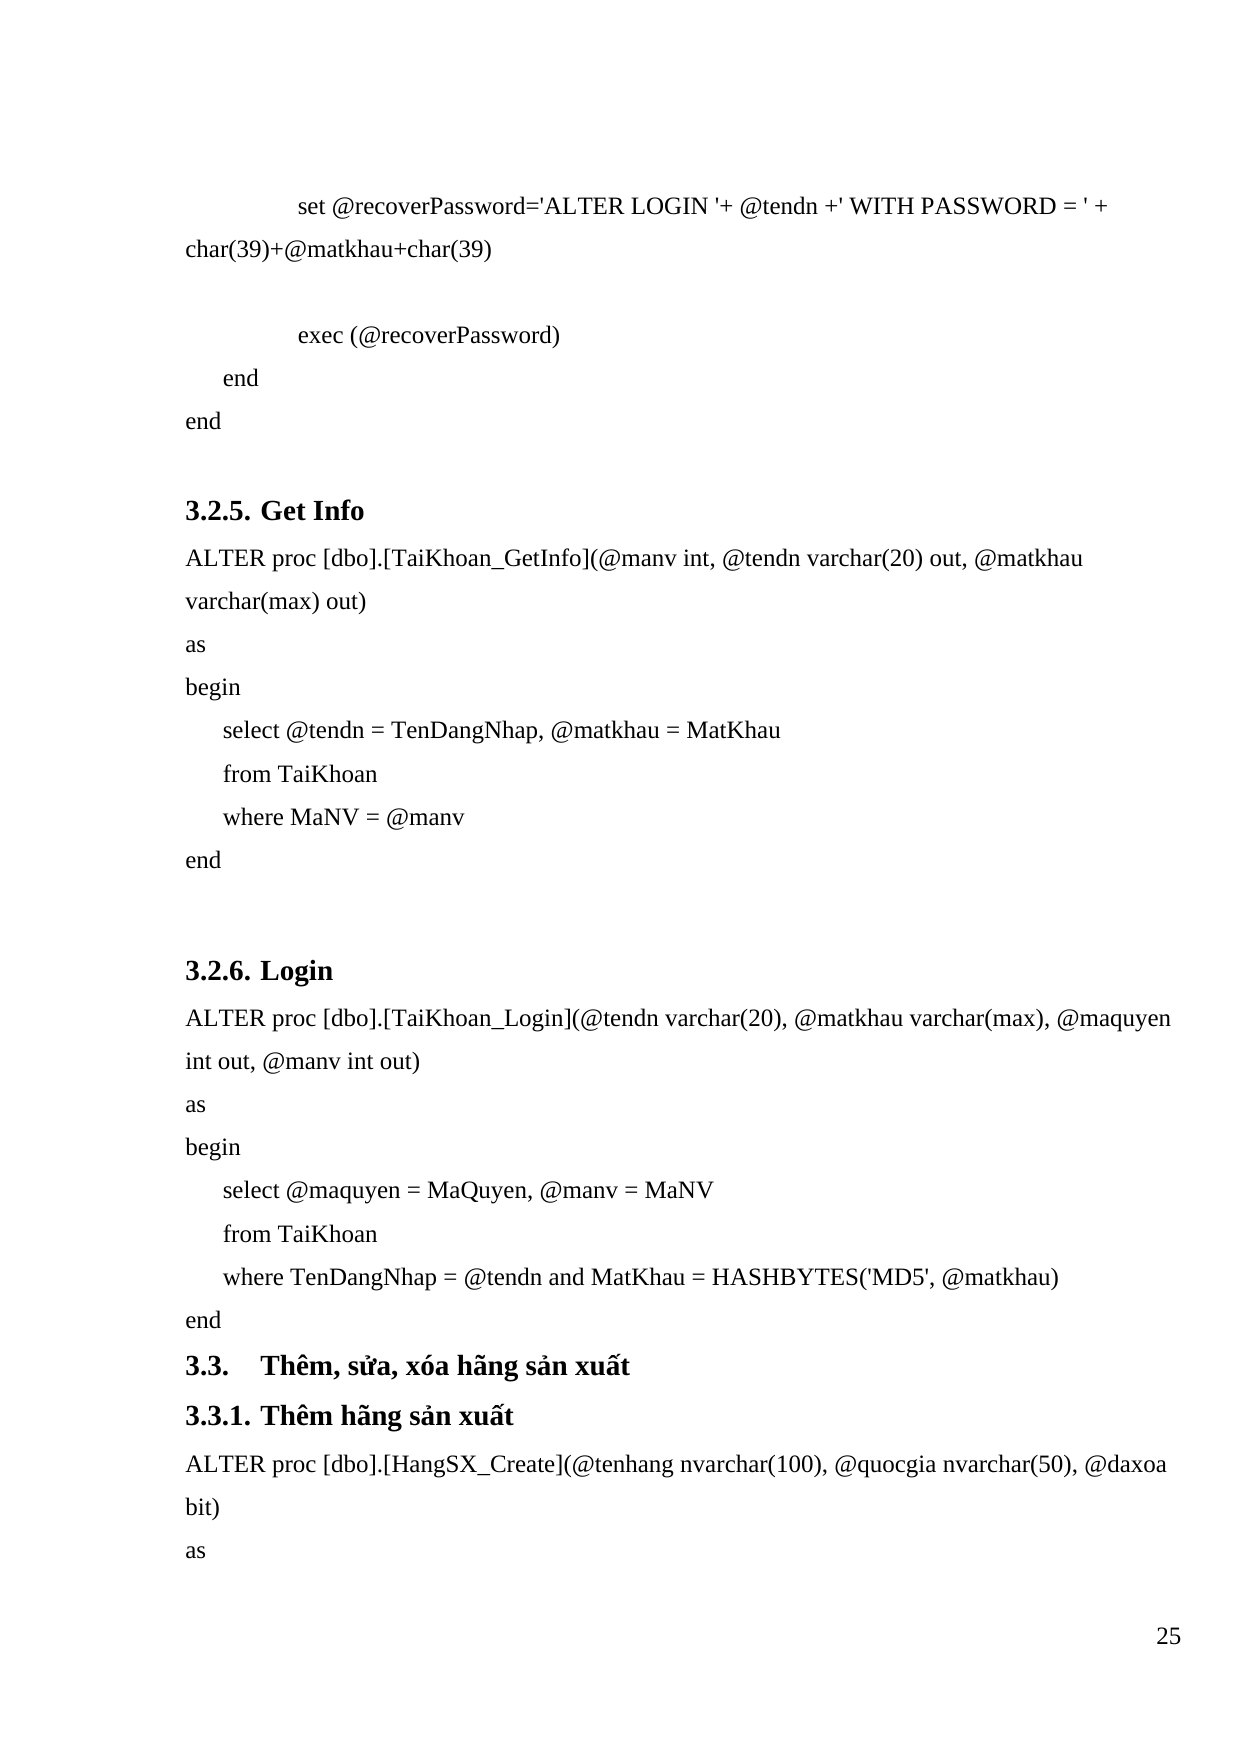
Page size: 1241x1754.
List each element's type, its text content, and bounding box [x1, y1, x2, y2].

text end [185, 406, 1181, 435]
text select @tendn = TenDangNhap, @matkhau = MatKhau [185, 716, 1181, 744]
text as [185, 1535, 1181, 1564]
text ALTER proc [dbo].[TaiKhoan_GetInfo](@manv int, @tendn varchar(20) out, @matkhau varchar(max) out) [185, 543, 1181, 615]
text from TaiKhoan [185, 1219, 1181, 1247]
text as [185, 1089, 1181, 1118]
text ALTER proc [dbo].[HangSX_Create](@tenhang nvarchar(100), @quocgia nvarchar(50), @daxoa bit) [185, 1449, 1181, 1521]
subtitle Thêm, sửa, xóa hãng sản xuất [185, 1348, 1181, 1382]
text select @maquyen = MaQuyen, @manv = MaNV [185, 1176, 1181, 1204]
subtitle Login [185, 953, 1181, 986]
text begin [185, 672, 1181, 701]
text as [185, 629, 1181, 658]
text end [185, 845, 1181, 874]
text where TenDangNhap = @tendn and MatKhau = HASHBYTES('MD5', @matkhau) [185, 1262, 1181, 1291]
subtitle Get Info [185, 493, 1181, 526]
text exec (@recoverPassword) [185, 320, 1181, 349]
text begin [185, 1132, 1181, 1161]
subtitle Thêm hãng sản xuất [185, 1398, 1181, 1432]
text end [185, 363, 1181, 392]
text where MaNV = @manv [185, 802, 1181, 831]
text from TaiKhoan [185, 759, 1181, 787]
text end [185, 1305, 1181, 1334]
text ALTER proc [dbo].[TaiKhoan_Login](@tendn varchar(20), @matkhau varchar(max), @maquyen int out, @manv int out) [185, 1003, 1181, 1075]
text set @recoverPassword='ALTER LOGIN '+ @tendn +' WITH PASSWORD = ' + char(39)+@matkhau+char(39) [185, 191, 1181, 263]
